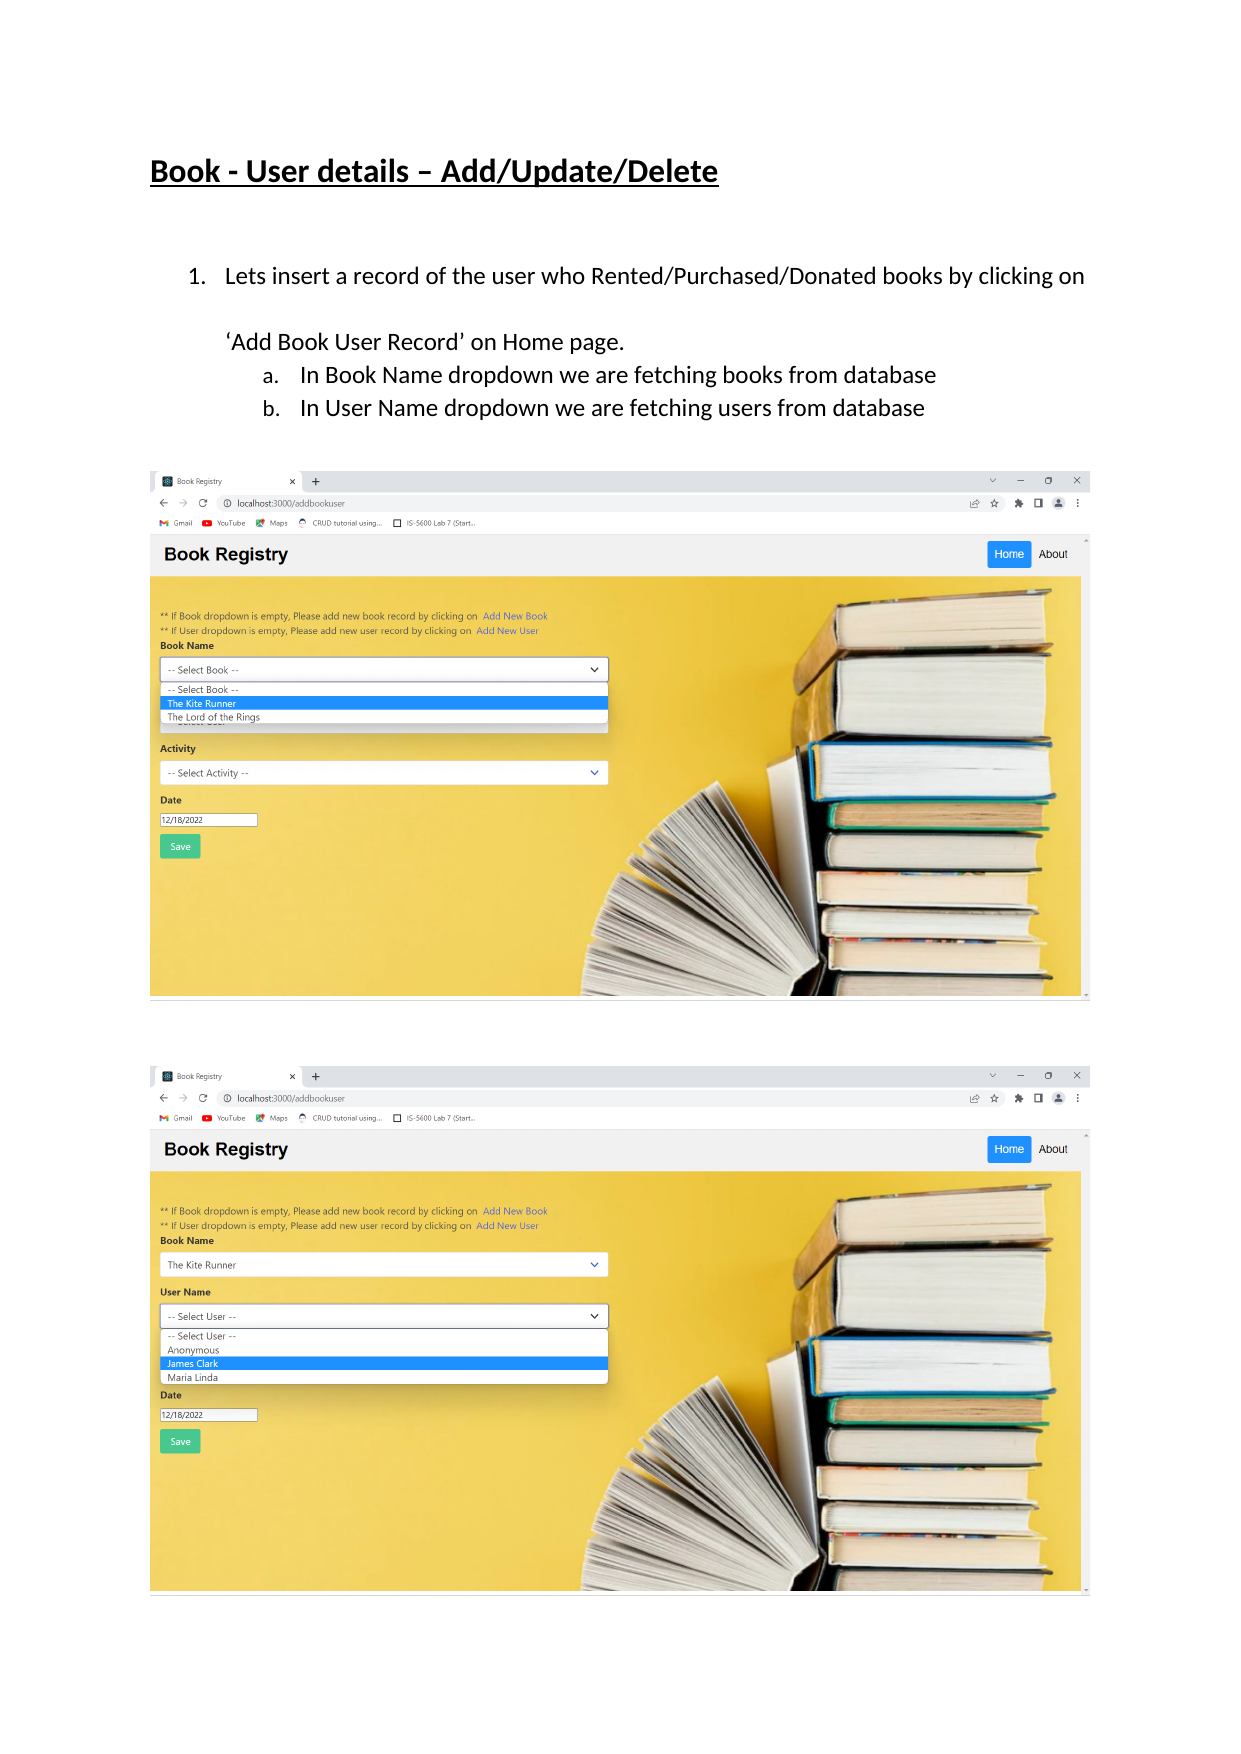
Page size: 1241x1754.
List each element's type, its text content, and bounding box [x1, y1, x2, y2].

list Lets insert a record of the user who Rented/Purchased/Donated books by clicking on ‘Add Book User Record’ on Home page. [187, 260, 1090, 357]
picture [150, 1066, 1091, 1596]
list In User Name dropdown we are fetching users from database [262, 392, 1090, 422]
list In Book Name dropdown we are fetching books from database [262, 359, 1090, 389]
picture [150, 471, 1091, 1001]
text Book - User details – Add/Update/Delete [150, 150, 1090, 191]
